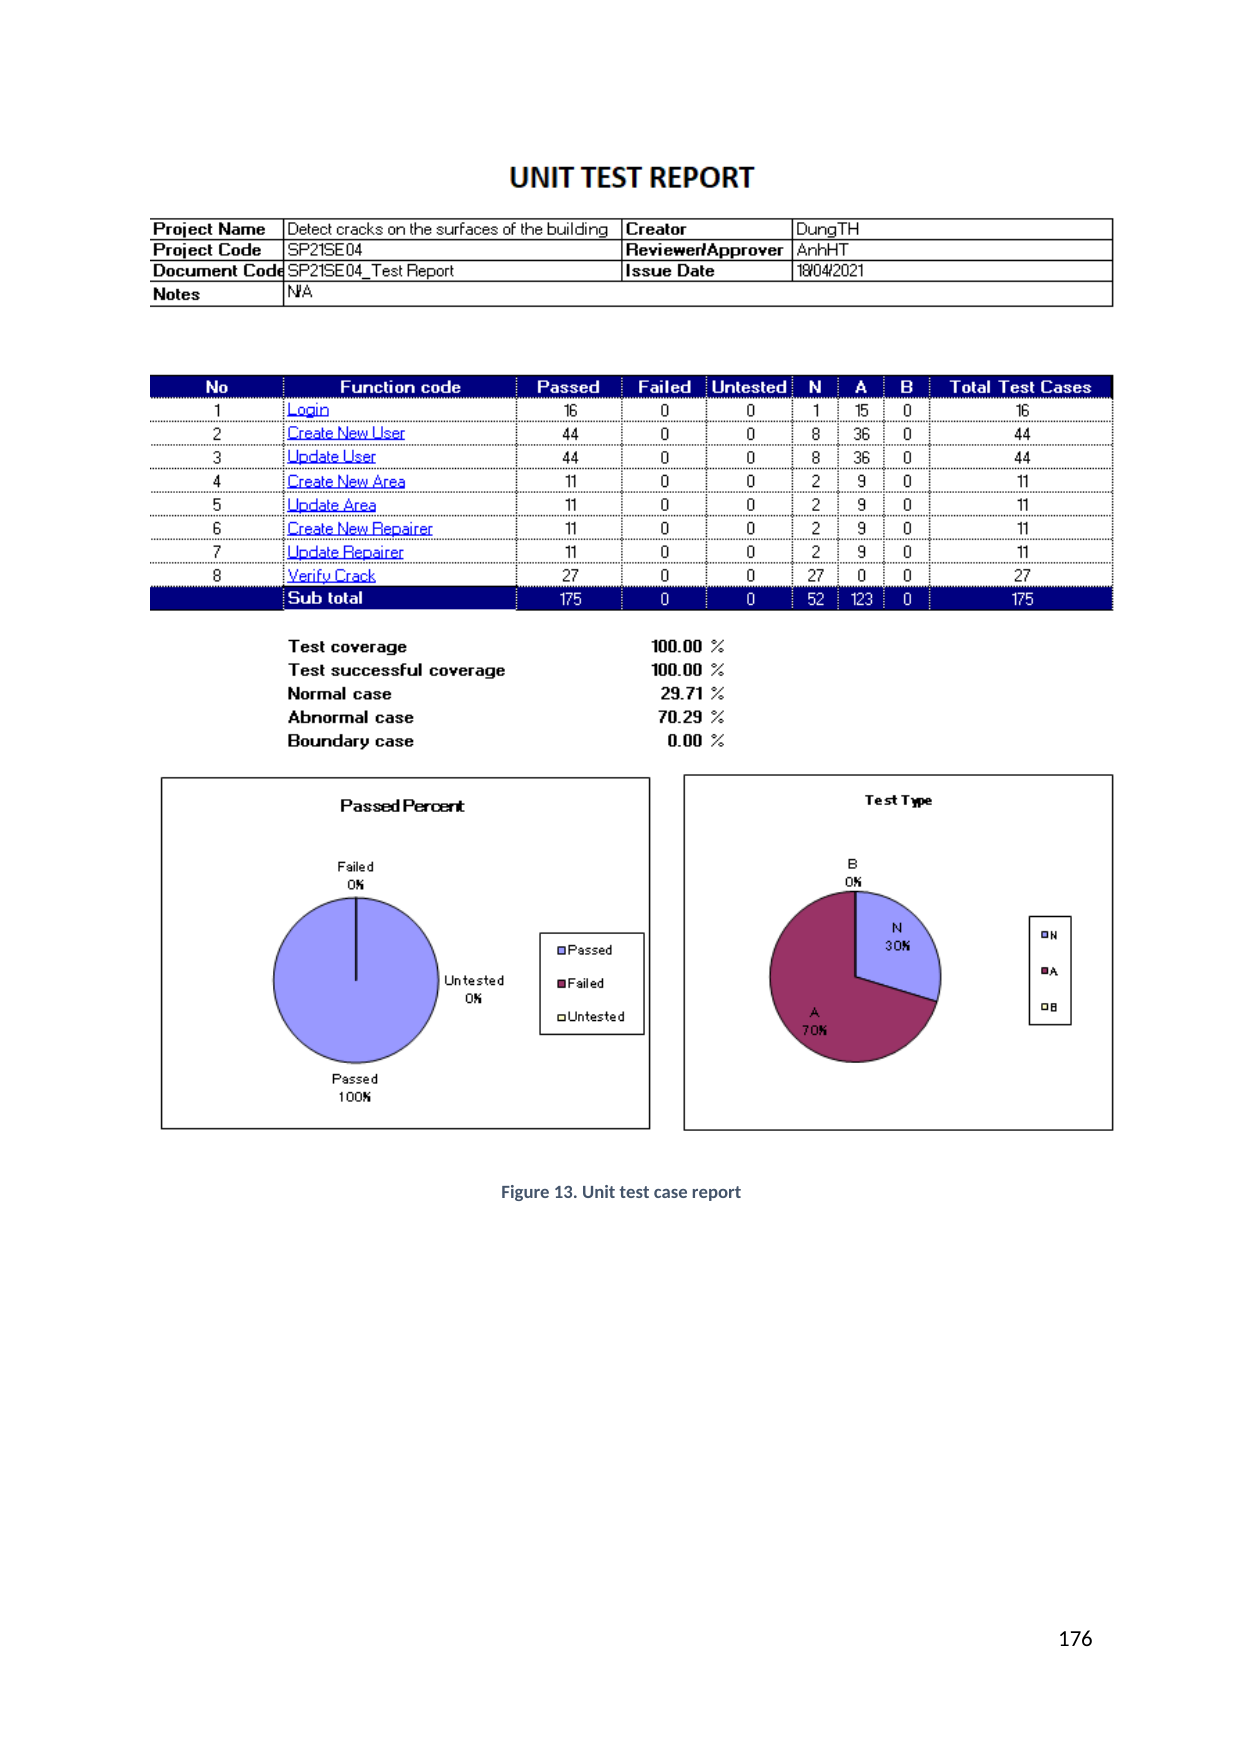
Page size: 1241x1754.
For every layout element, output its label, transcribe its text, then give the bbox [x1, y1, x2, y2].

picture [150, 150, 1125, 1149]
